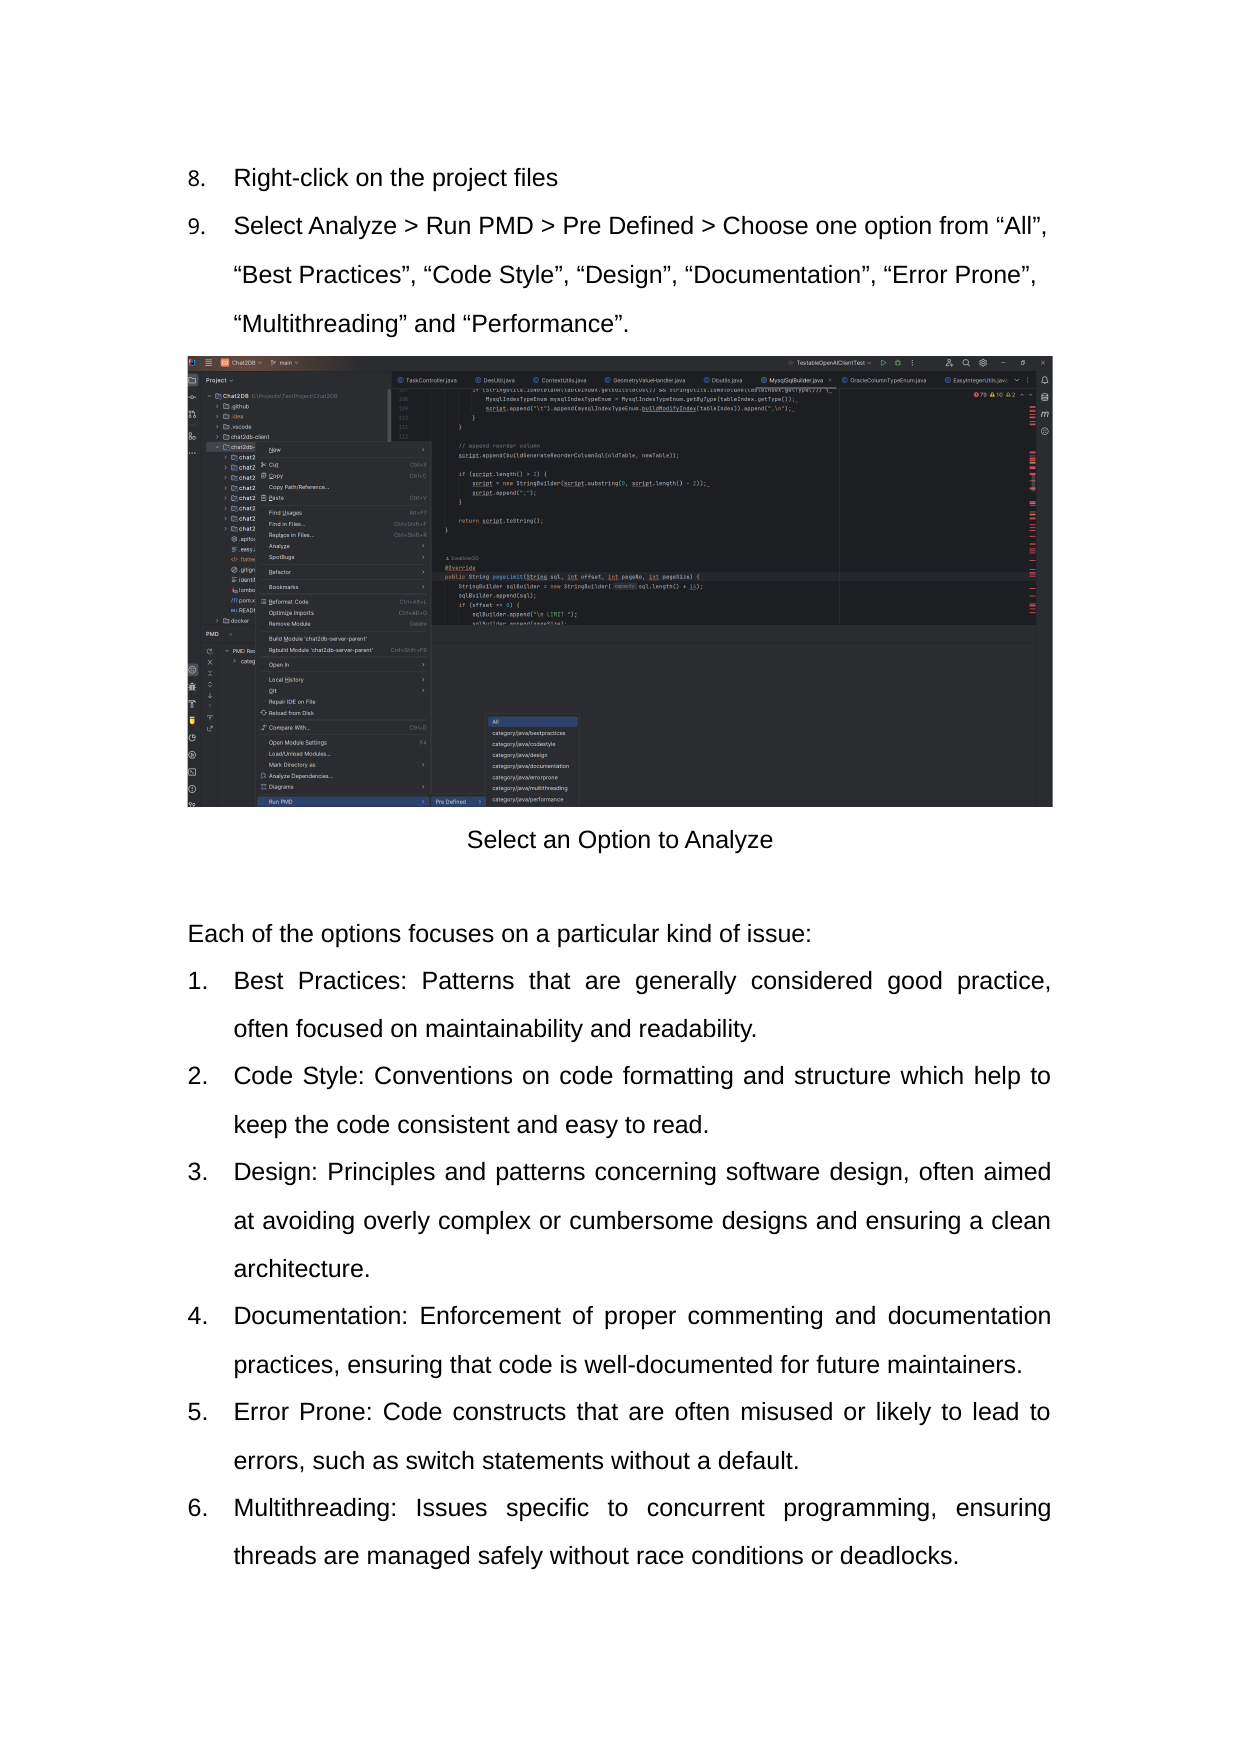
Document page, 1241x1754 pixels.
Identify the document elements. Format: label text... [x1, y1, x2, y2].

list Select Analyze > Run PMD > Pre Defined > Choose one option from “All”, “Best Practices”, “Code Style”, “Design”, “Documentation”, “Error Prone”, “Multithreading” and “Performance”. [187, 209, 1053, 339]
text Select an Option to Analyze [187, 823, 1053, 856]
list Multithreading: Issues specific to concurrent programming, ensuring threads are managed safely without race conditions or deadlocks. [187, 1491, 1053, 1572]
list Best Practices: Patterns that are generally considered good practice, often focused on maintainability and readability. [187, 964, 1053, 1045]
text Each of the options focuses on a particular kind of issue: [187, 917, 1053, 949]
list Error Prone: Code constructs that are often misused or likely to lead to errors, such as switch statements without a default. [187, 1395, 1053, 1476]
list Design: Principles and patterns concerning software design, often aimed at avoiding overly complex or cumbersome designs and ensuring a clean architecture. [187, 1155, 1053, 1285]
picture [187, 356, 1053, 807]
list Right-click on the project files [187, 162, 1053, 194]
list Documentation: Enforcement of proper commenting and documentation practices, ensuring that code is well-documented for future maintainers. [187, 1299, 1053, 1381]
list Code Style: Conventions on code formatting and structure which help to keep the code consistent and easy to read. [187, 1059, 1053, 1141]
